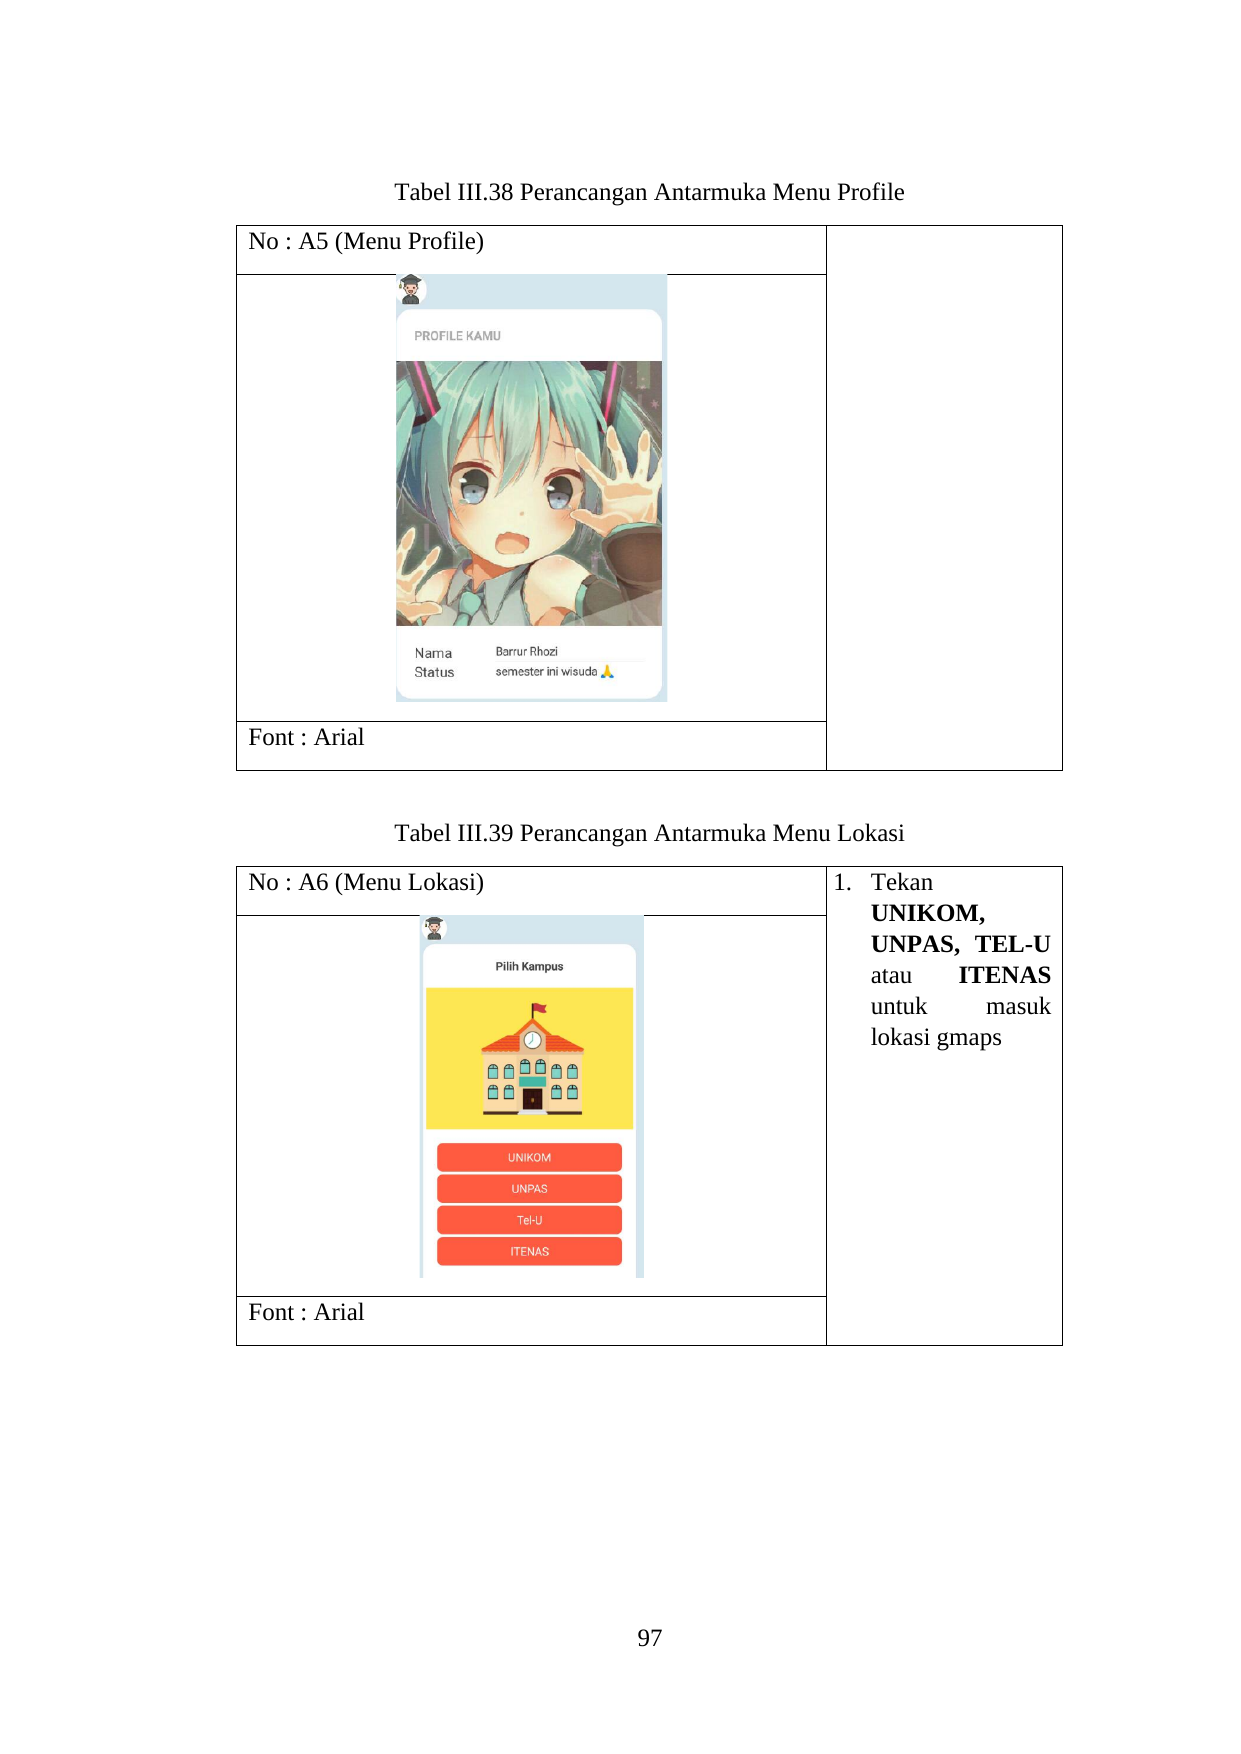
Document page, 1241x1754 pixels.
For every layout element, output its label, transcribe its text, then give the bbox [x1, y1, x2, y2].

picture [419, 915, 644, 1278]
table_cell [237, 275, 826, 721]
table_cell Font : Arial [237, 722, 826, 769]
table_cell [237, 916, 826, 1296]
picture [396, 274, 668, 702]
table_cell Font : Arial [237, 1297, 826, 1345]
table_header No : A5 (Menu Profile) [237, 226, 826, 274]
table_header No : A6 (Menu Lokasi) [237, 867, 826, 915]
text Tabel III.38 Perancangan Antarmuka Menu Profile [236, 177, 1063, 206]
table_header [827, 226, 1062, 769]
text Tabel III.39 Perancangan Antarmuka Menu Lokasi [236, 818, 1063, 847]
table_header Tekan UNIKOM, UNPAS, TEL-U atau ITENAS untuk masuk lokasi gmaps [827, 867, 1062, 1345]
